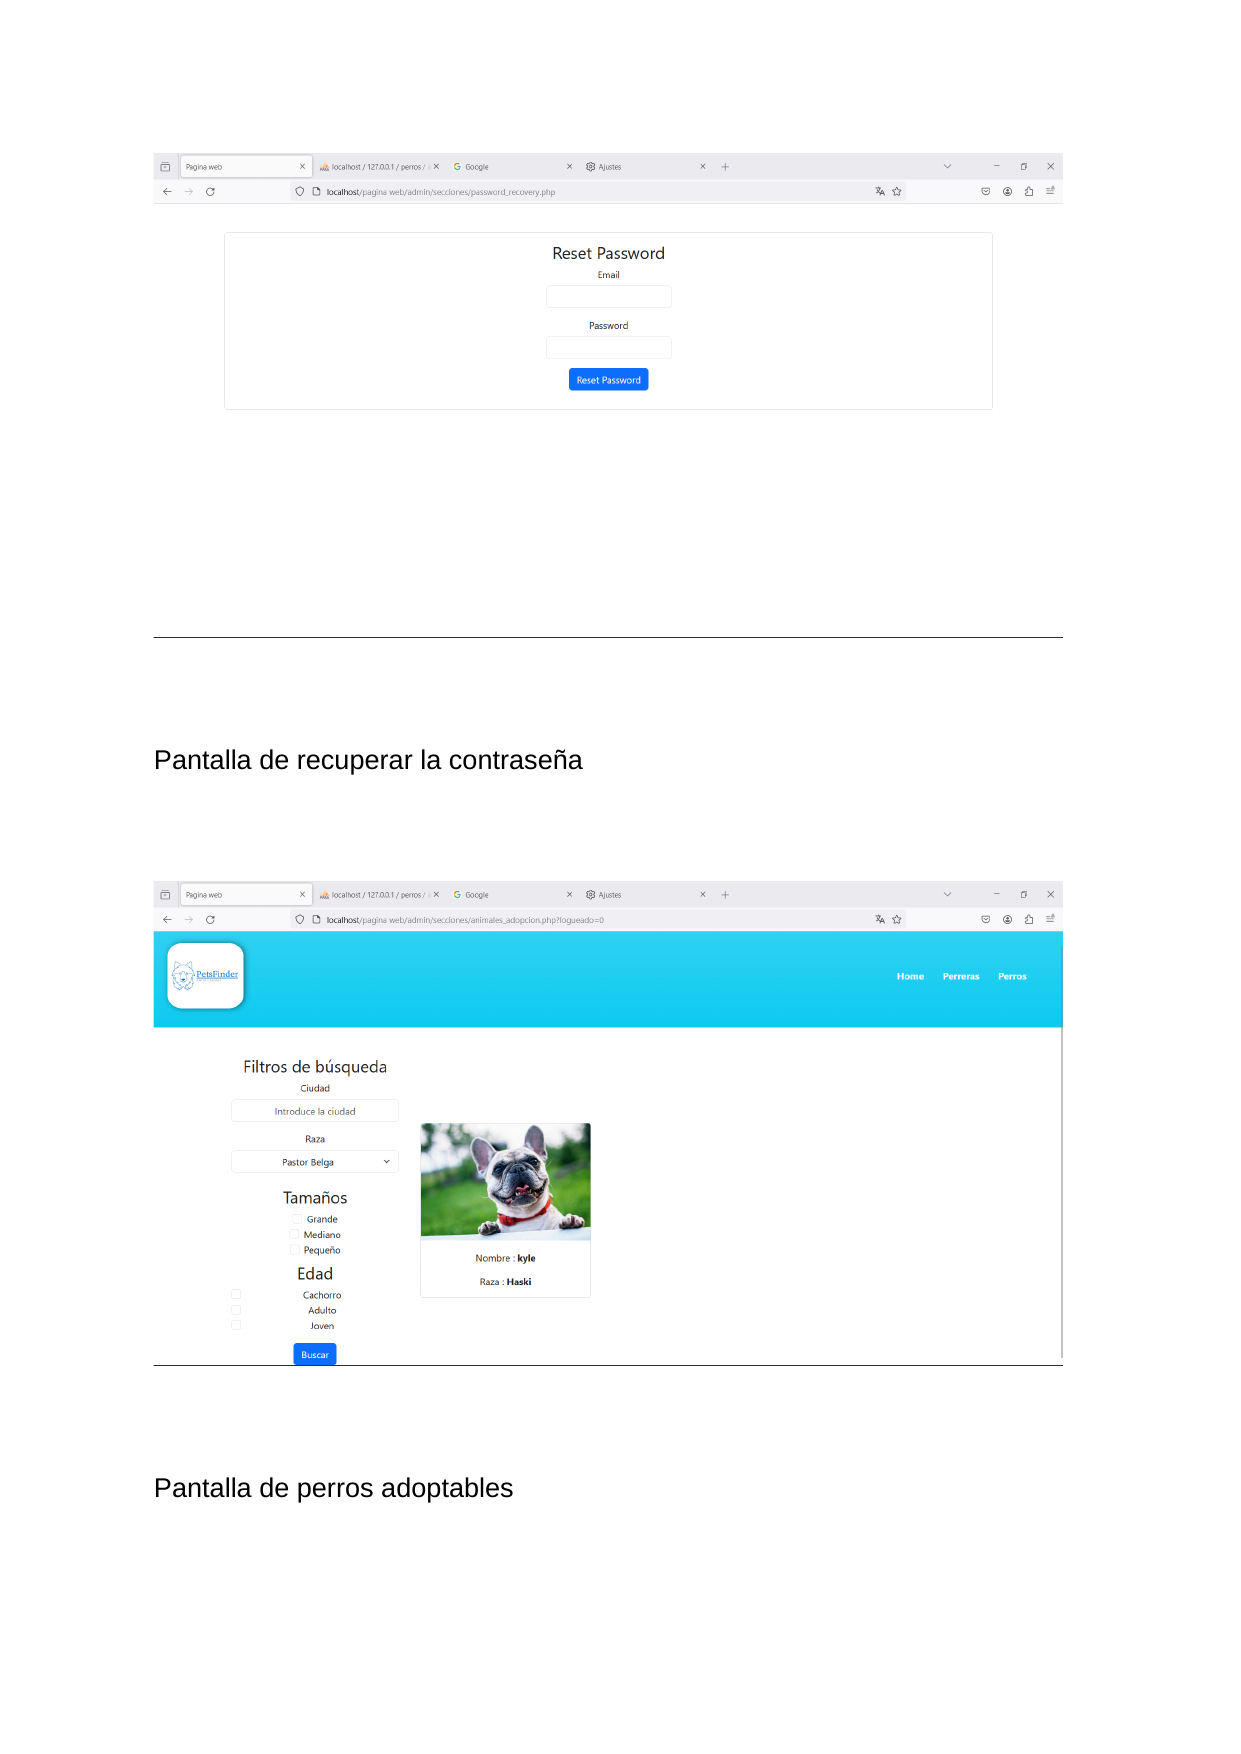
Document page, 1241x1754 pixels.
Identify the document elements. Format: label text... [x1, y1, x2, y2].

text Pantalla de recuperar la contraseña [154, 744, 1063, 775]
picture [153, 153, 1063, 638]
picture [153, 881, 1063, 1366]
text Pantalla de perros adoptables [154, 1472, 1063, 1503]
